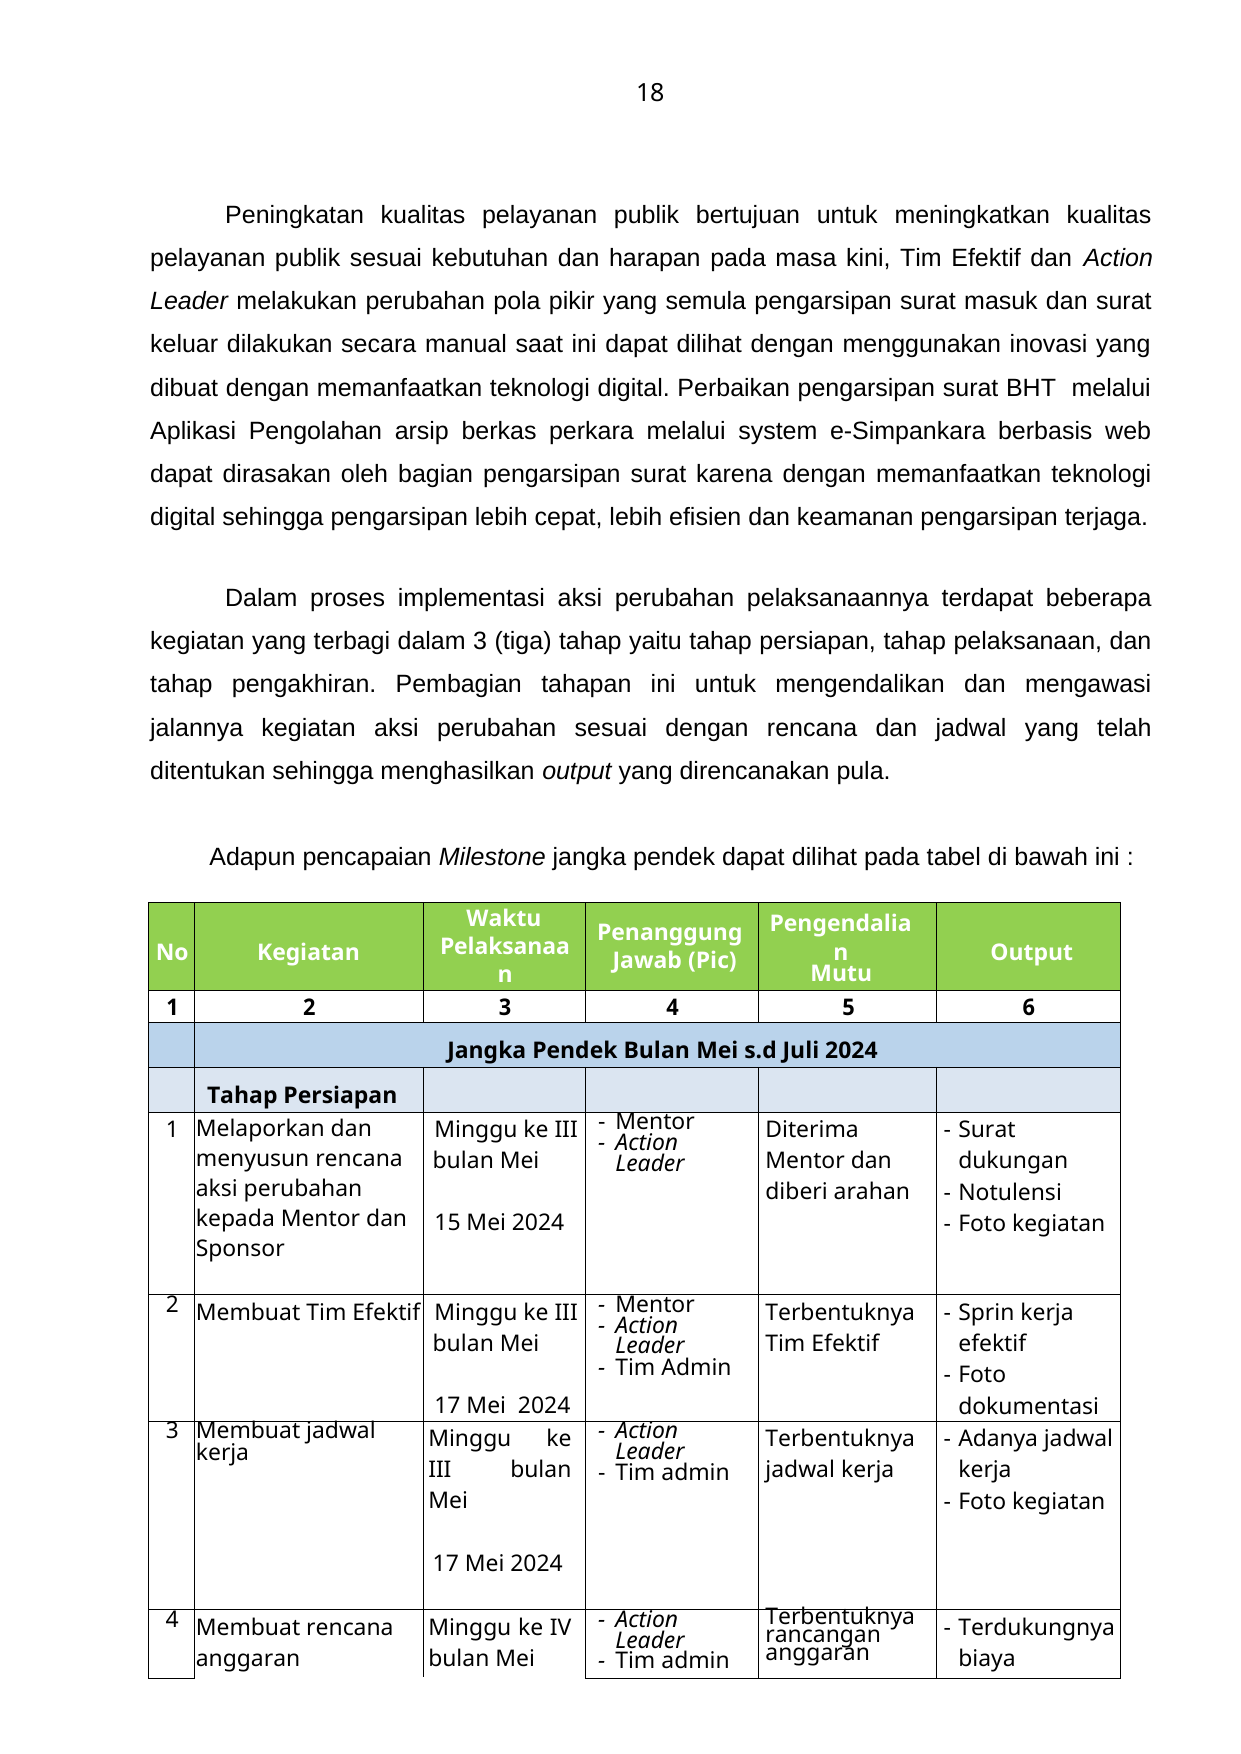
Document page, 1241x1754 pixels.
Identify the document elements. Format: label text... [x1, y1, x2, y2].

table_cell Diterima Mentor dan diberi arahan [759, 1113, 936, 1294]
table_header No [149, 903, 194, 990]
table_cell Melaporkan dan menyusun rencana aksi perubahan kepada Mentor dan Sponsor [195, 1113, 423, 1294]
table_cell 1 [149, 991, 194, 1022]
text Dalam proses implementasi aksi perubahan pelaksanaannya terdapat beberapa kegiatan yang terbagi dalam 3 (tiga) tahap yaitu tahap persiapan, tahap pelaksanaan, dan tahap pengakhiran. Pembagian tahapan ini untuk mengendalikan dan mengawasi jalannya kegiatan aksi perubahan sesuai dengan rencana dan jadwal yang telah ditentukan sehingga menghasilkan output yang direncanakan pula. [150, 583, 1153, 784]
table_cell Sprin kerja efektif Foto dokumentasi [937, 1295, 1120, 1421]
table_cell Mentor Action Leader [586, 1113, 758, 1294]
table_header Pengendalia n Mutu [759, 903, 936, 990]
table_cell Terbentuknya Tim Efektif [759, 1295, 936, 1421]
table_cell Mentor Action Leader Tim Admin [586, 1295, 758, 1421]
table_cell Minggu ke III bulan Mei 17 Mei 2024 [424, 1295, 585, 1421]
table_cell 2 [149, 1295, 194, 1421]
table_cell [759, 1068, 936, 1112]
text Peningkatan kualitas pelayanan publik bertujuan untuk meningkatkan kualitas pelayanan publik sesuai kebutuhan dan harapan pada masa kini, Tim Efektif dan Action Leader melakukan perubahan pola pikir yang semula pengarsipan surat masuk dan surat keluar dilakukan secara manual saat ini dapat dilihat dengan menggunakan inovasi yang dibuat dengan memanfaatkan teknologi digital. Perbaikan pengarsipan surat BHT melalui Aplikasi Pengolahan arsip berkas perkara melalui system e-Simpankara berbasis web dapat dirasakan oleh bagian pengarsipan surat karena dengan memanfaatkan teknologi digital sehingga pengarsipan lebih cepat, lebih efisien dan keamanan pengarsipan terjaga. [150, 200, 1153, 531]
table_header Kegiatan [195, 903, 423, 990]
table_cell [937, 1068, 1120, 1112]
table_cell [424, 1068, 585, 1112]
table_cell Surat dukungan Notulensi Foto kegiatan [937, 1113, 1120, 1294]
subtitle Adapun pencapaian Milestone jangka pendek dapat dilihat pada tabel di bawah ini : [150, 842, 1153, 871]
table_cell 1 [149, 1113, 194, 1294]
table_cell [586, 1610, 758, 1678]
table_cell [586, 1068, 758, 1112]
table_cell 4 [149, 1610, 194, 1678]
table_cell Membuat Tim Efektif [195, 1295, 423, 1421]
table_cell 3 [149, 1422, 194, 1609]
table_cell [149, 1068, 194, 1112]
table_cell 5 [759, 991, 936, 1022]
table_cell Tahap Persiapan [195, 1068, 423, 1112]
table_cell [759, 1610, 936, 1678]
table_cell Terbentuknya jadwal kerja [759, 1422, 936, 1609]
table_cell Jangka Pendek Bulan Mei s.d Juli 2024 [195, 1023, 1120, 1067]
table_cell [423, 1610, 585, 1678]
table_cell 6 [937, 991, 1120, 1022]
table_cell Adanya jadwal kerja Foto kegiatan [937, 1422, 1120, 1609]
table_header Output [937, 903, 1120, 990]
table_cell Membuat jadwal kerja [195, 1422, 423, 1609]
table_cell Minggu ke III bulan Mei 17 Mei 2024 [424, 1422, 585, 1609]
table_cell Action Leader Tim admin [586, 1422, 758, 1609]
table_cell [195, 1610, 423, 1678]
table_cell 3 [424, 991, 585, 1022]
table_cell 4 [586, 991, 758, 1022]
table_cell Minggu ke III bulan Mei 15 Mei 2024 [424, 1113, 585, 1294]
table_cell 2 [195, 991, 423, 1022]
table_cell [149, 1023, 194, 1067]
table_header Waktu Pelaksanaan [424, 903, 585, 990]
table_header Penanggung Jawab (Pic) [586, 903, 758, 990]
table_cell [937, 1610, 1120, 1678]
